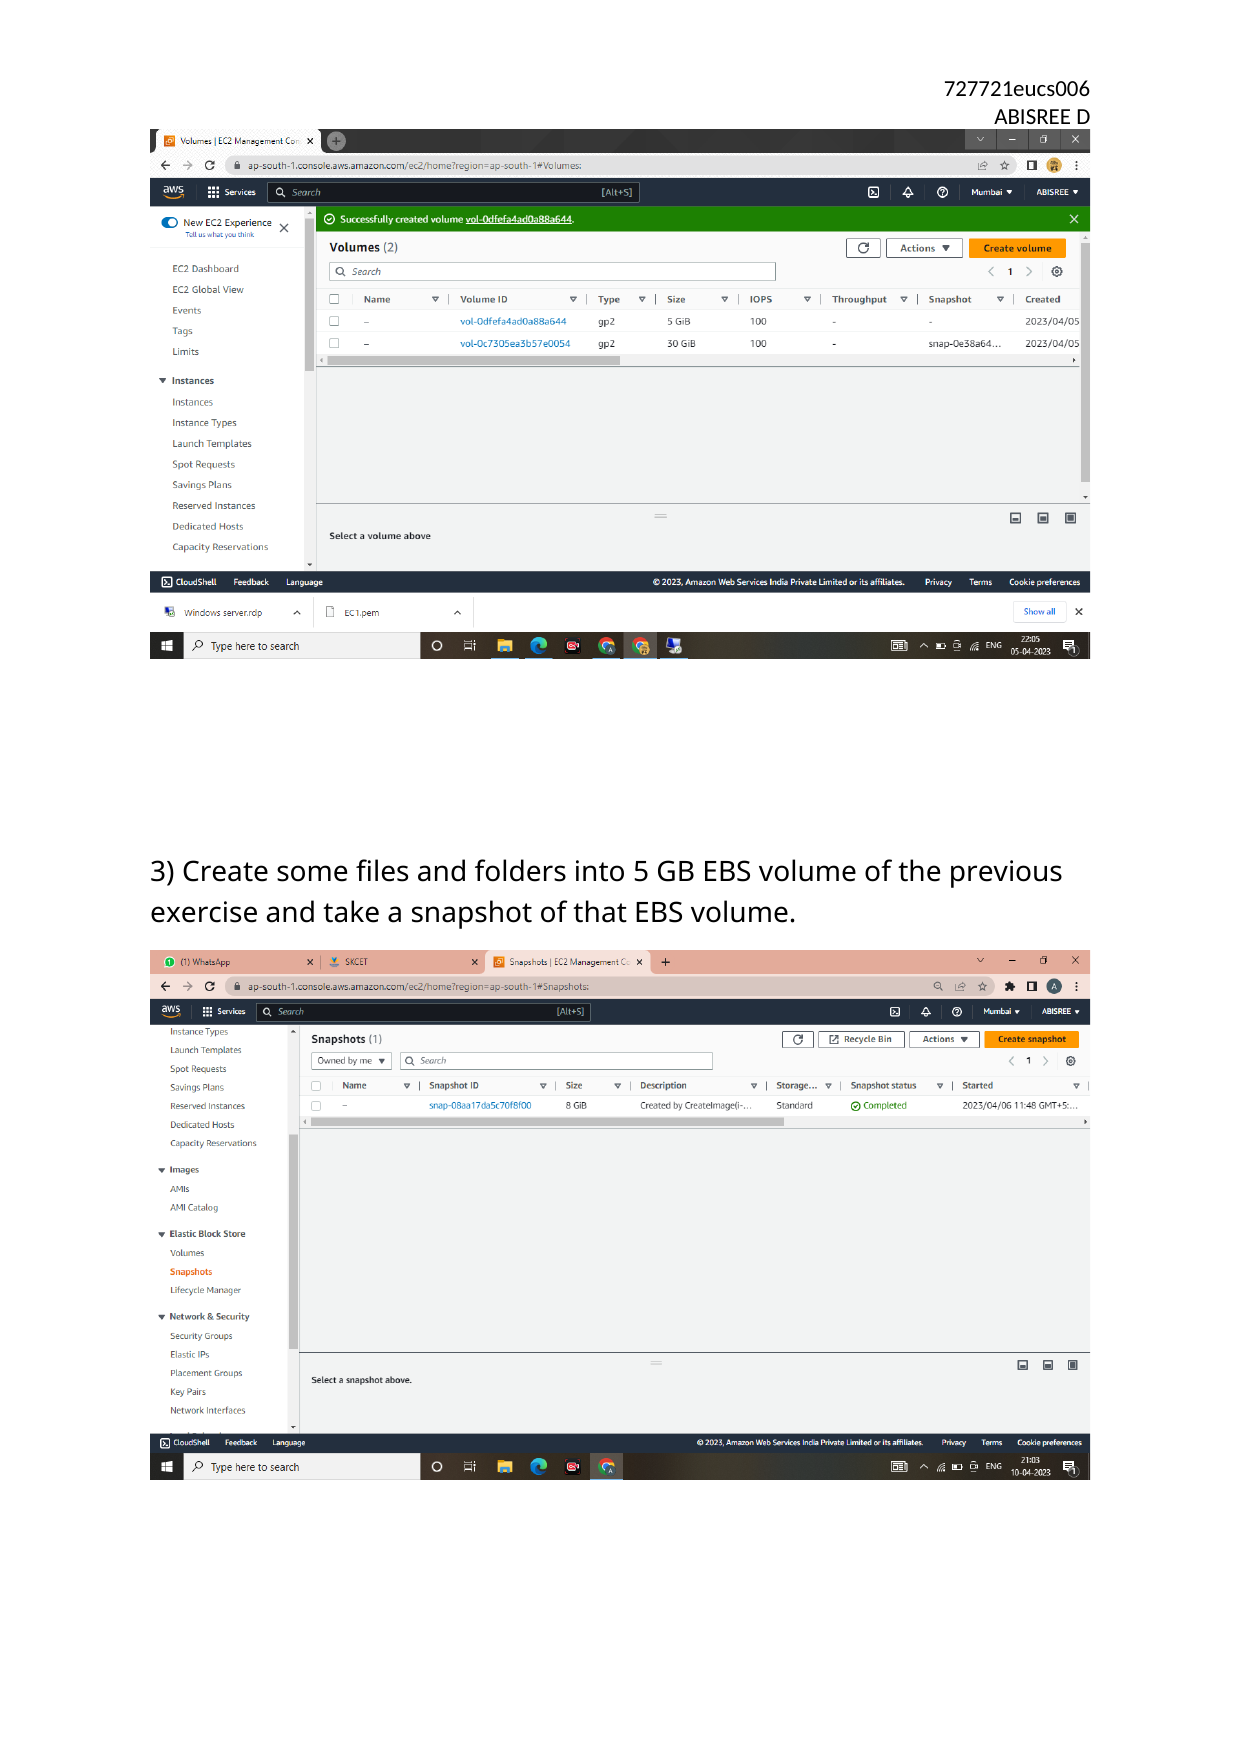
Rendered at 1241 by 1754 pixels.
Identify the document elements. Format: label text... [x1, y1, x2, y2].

picture [150, 950, 1091, 1480]
text 3) Create some files and folders into 5 GB EBS volume of the previous exercise and take a snapshot of that EBS volume. [150, 851, 1090, 931]
picture [150, 129, 1091, 659]
